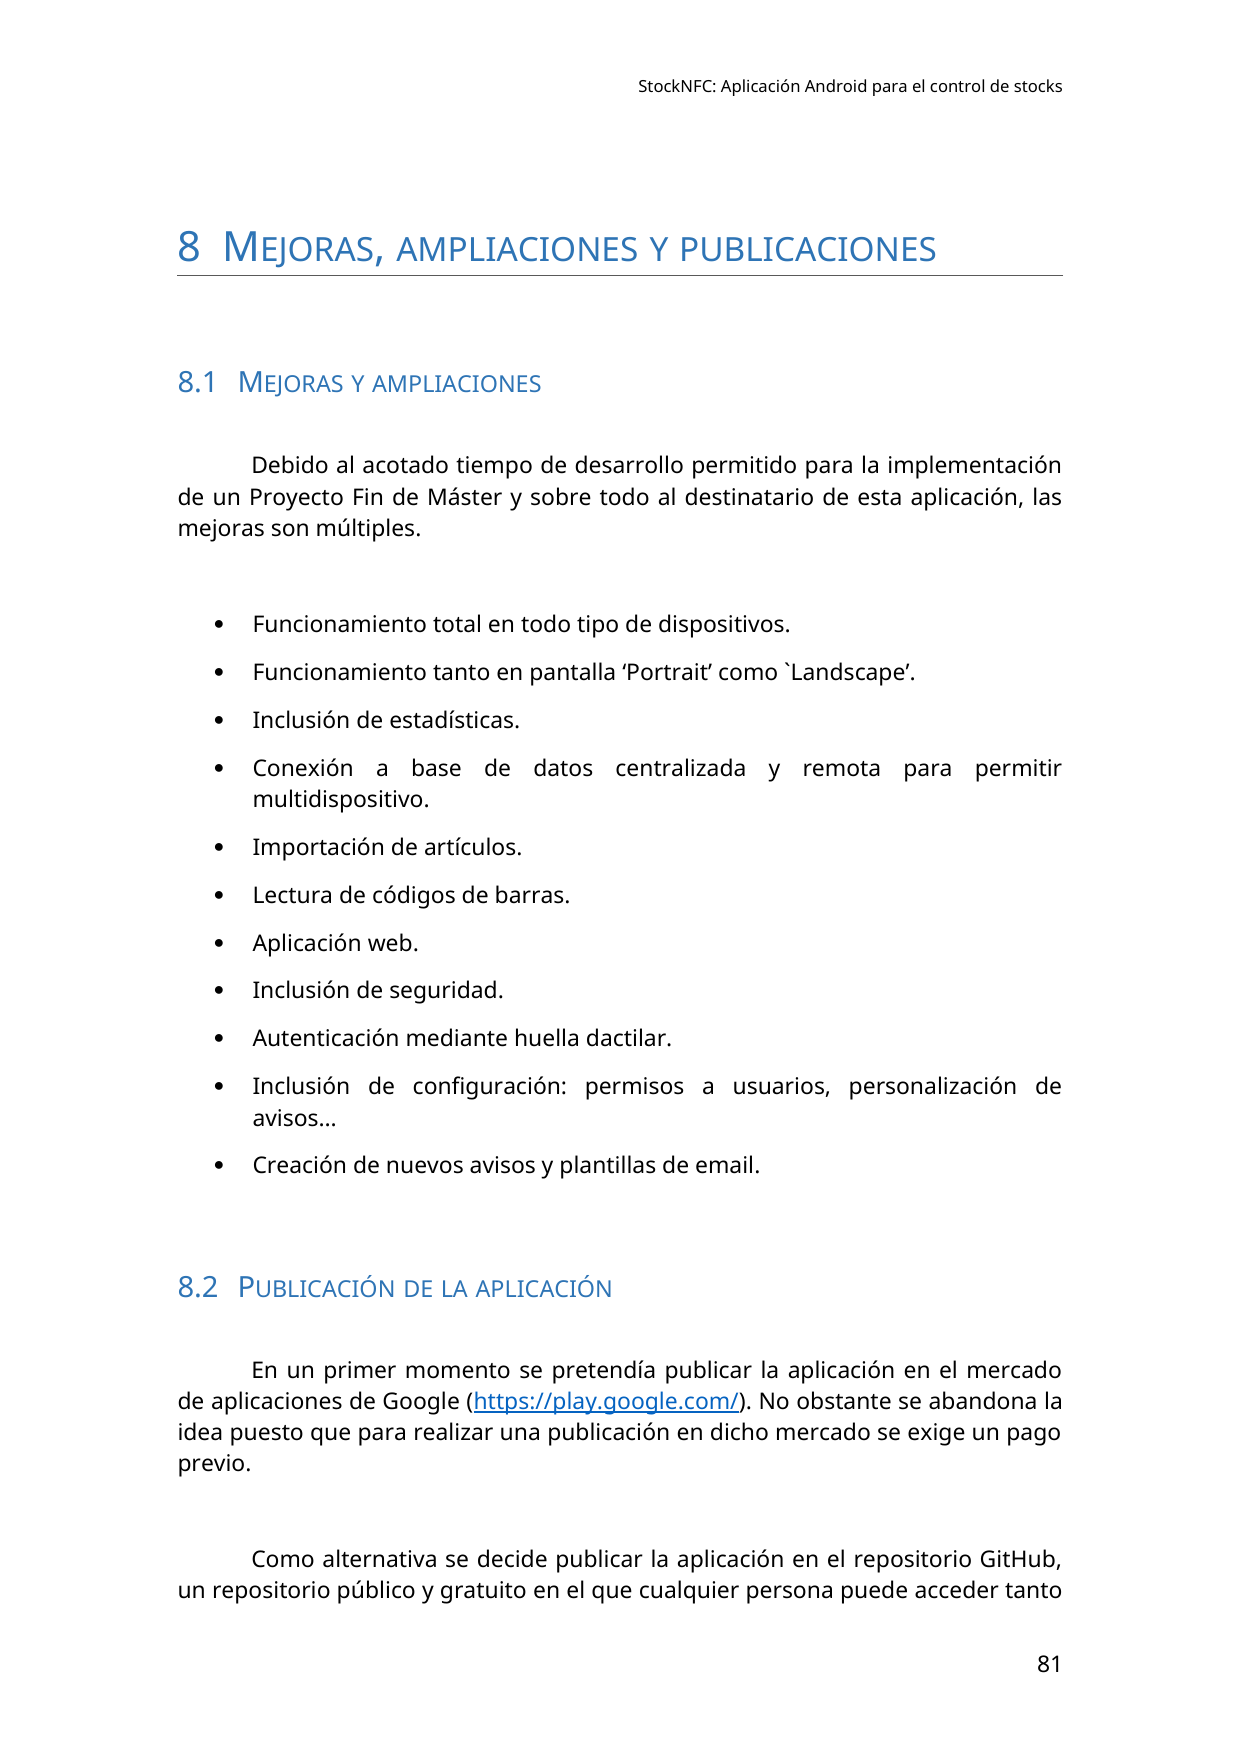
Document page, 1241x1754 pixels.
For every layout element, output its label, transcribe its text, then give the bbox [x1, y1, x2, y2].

text Debido al acotado tiempo de desarrollo permitido para la implementación de un Proyecto Fin de Máster y sobre todo al destinatario de esta aplicación, las mejoras son múltiples. [177, 449, 1063, 543]
list Creación de nuevos avisos y plantillas de email. [215, 1149, 1063, 1181]
list Funcionamiento tanto en pantalla ‘Portrait’ como `Landscape’. [215, 656, 1063, 687]
text En un primer momento se pretendía publicar la aplicación en el mercado de aplicaciones de Google (https://play.google.com/). No obstante se abandona la idea puesto que para realizar una publicación en dicho mercado se exige un pago previo. [177, 1354, 1063, 1479]
subtitle Mejoras, ampliaciones y publicaciones [177, 216, 1063, 275]
list Inclusión de seguridad. [215, 974, 1063, 1006]
list Funcionamiento total en todo tipo de dispositivos. [215, 608, 1063, 639]
list Importación de artículos. [215, 831, 1063, 862]
list Aplicación web. [215, 926, 1063, 958]
list Conexión a base de datos centralizada y remota para permitir multidispositivo. [215, 751, 1063, 814]
list Lectura de códigos de barras. [215, 878, 1063, 910]
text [177, 1543, 1063, 1606]
list Inclusión de configuración: permisos a usuarios, personalización de avisos… [215, 1070, 1063, 1133]
list Autenticación mediante huella dactilar. [215, 1022, 1063, 1053]
list Inclusión de estadísticas. [215, 703, 1063, 735]
subtitle Publicación de la aplicación [177, 1266, 1063, 1306]
subtitle Mejoras y ampliaciones [177, 362, 1063, 401]
